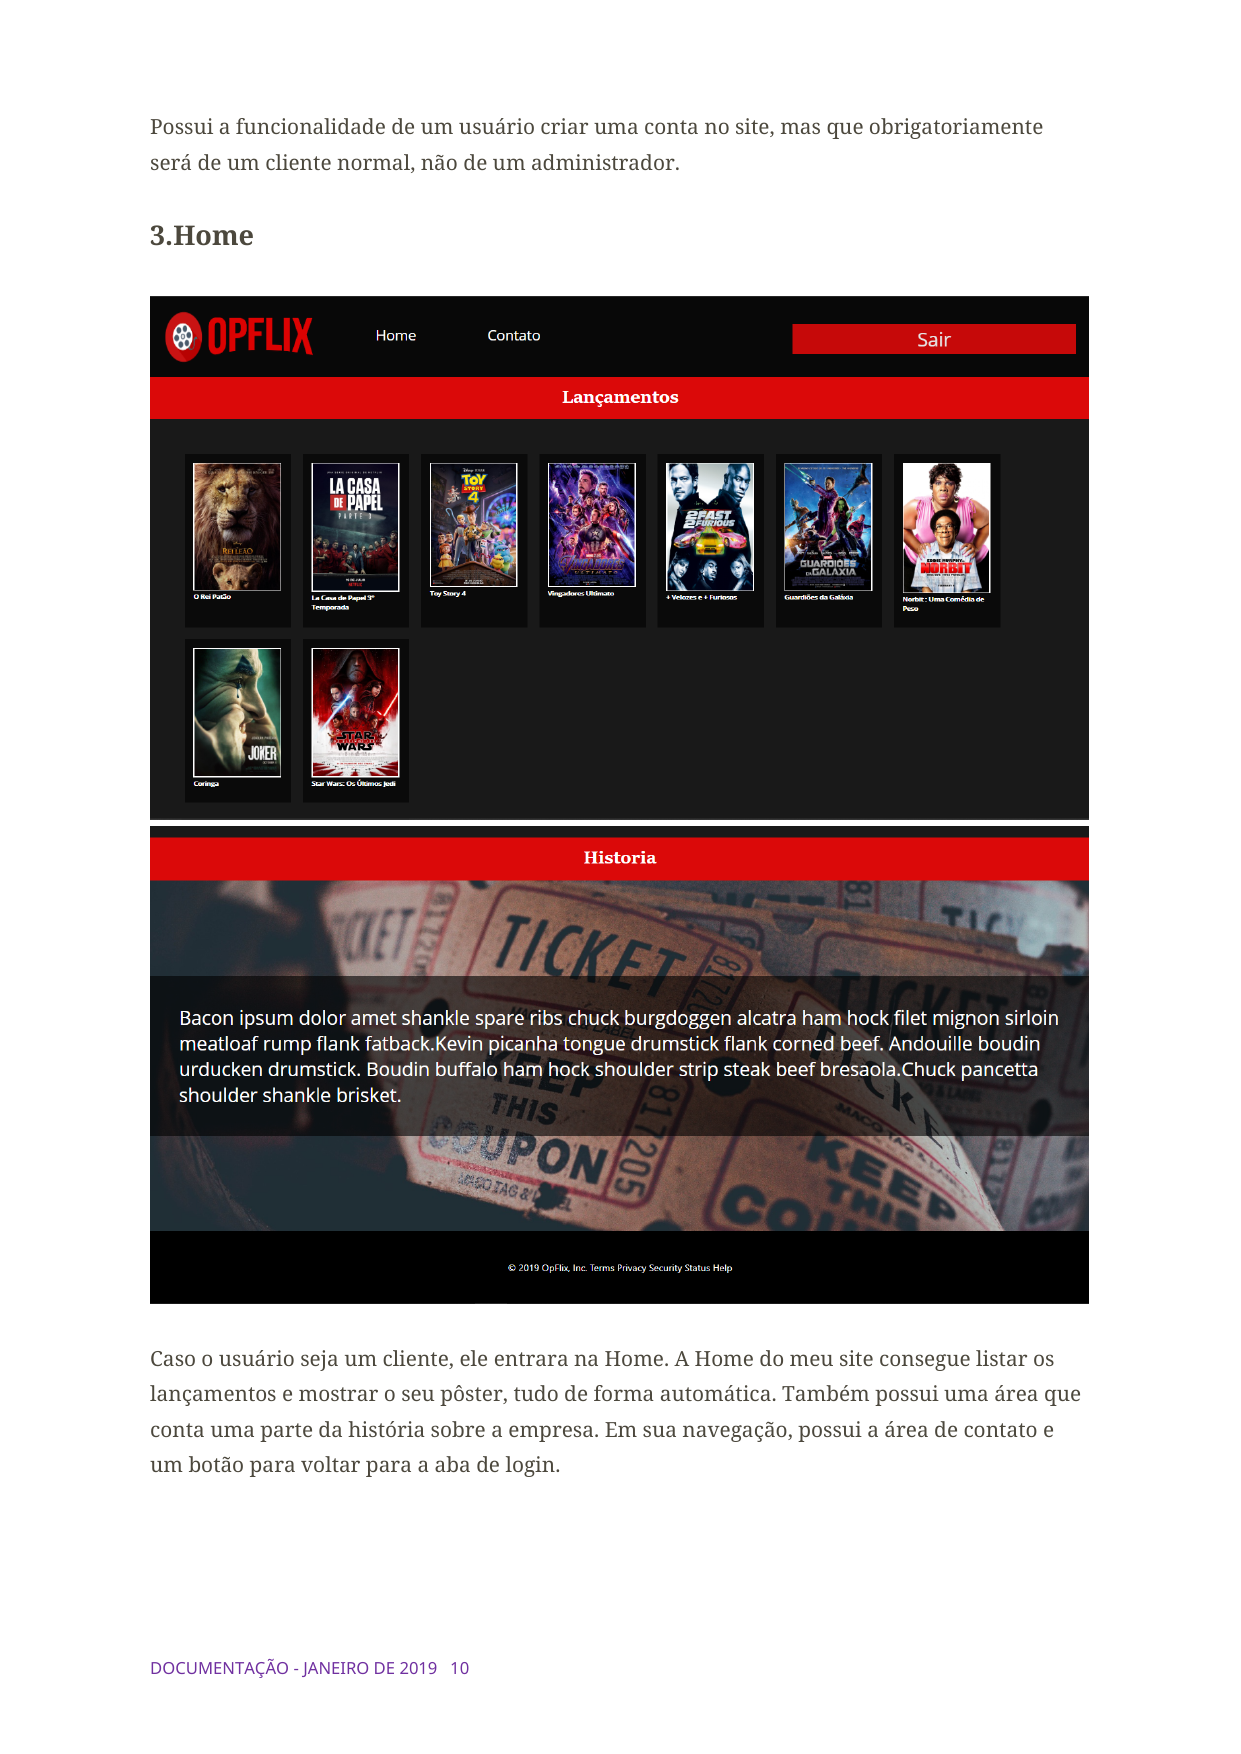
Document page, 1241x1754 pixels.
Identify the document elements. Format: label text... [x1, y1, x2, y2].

text 3.Home [150, 217, 1090, 254]
text Possui a funcionalidade de um usuário criar uma conta no site, mas que obrigatoriamente será de um cliente normal, não de um administrador. [150, 112, 1090, 176]
text Caso o usuário seja um cliente, ele entrara na Home. A Home do meu site consegue listar os lançamentos e mostrar o seu pôster, tudo de forma automática. Também possui uma área que conta uma parte da história sobre a empresa. Em sua navegação, possui a área de contato e um botão para voltar para a aba de login. [150, 1344, 1090, 1479]
picture [150, 826, 1089, 1304]
picture [150, 296, 1089, 820]
